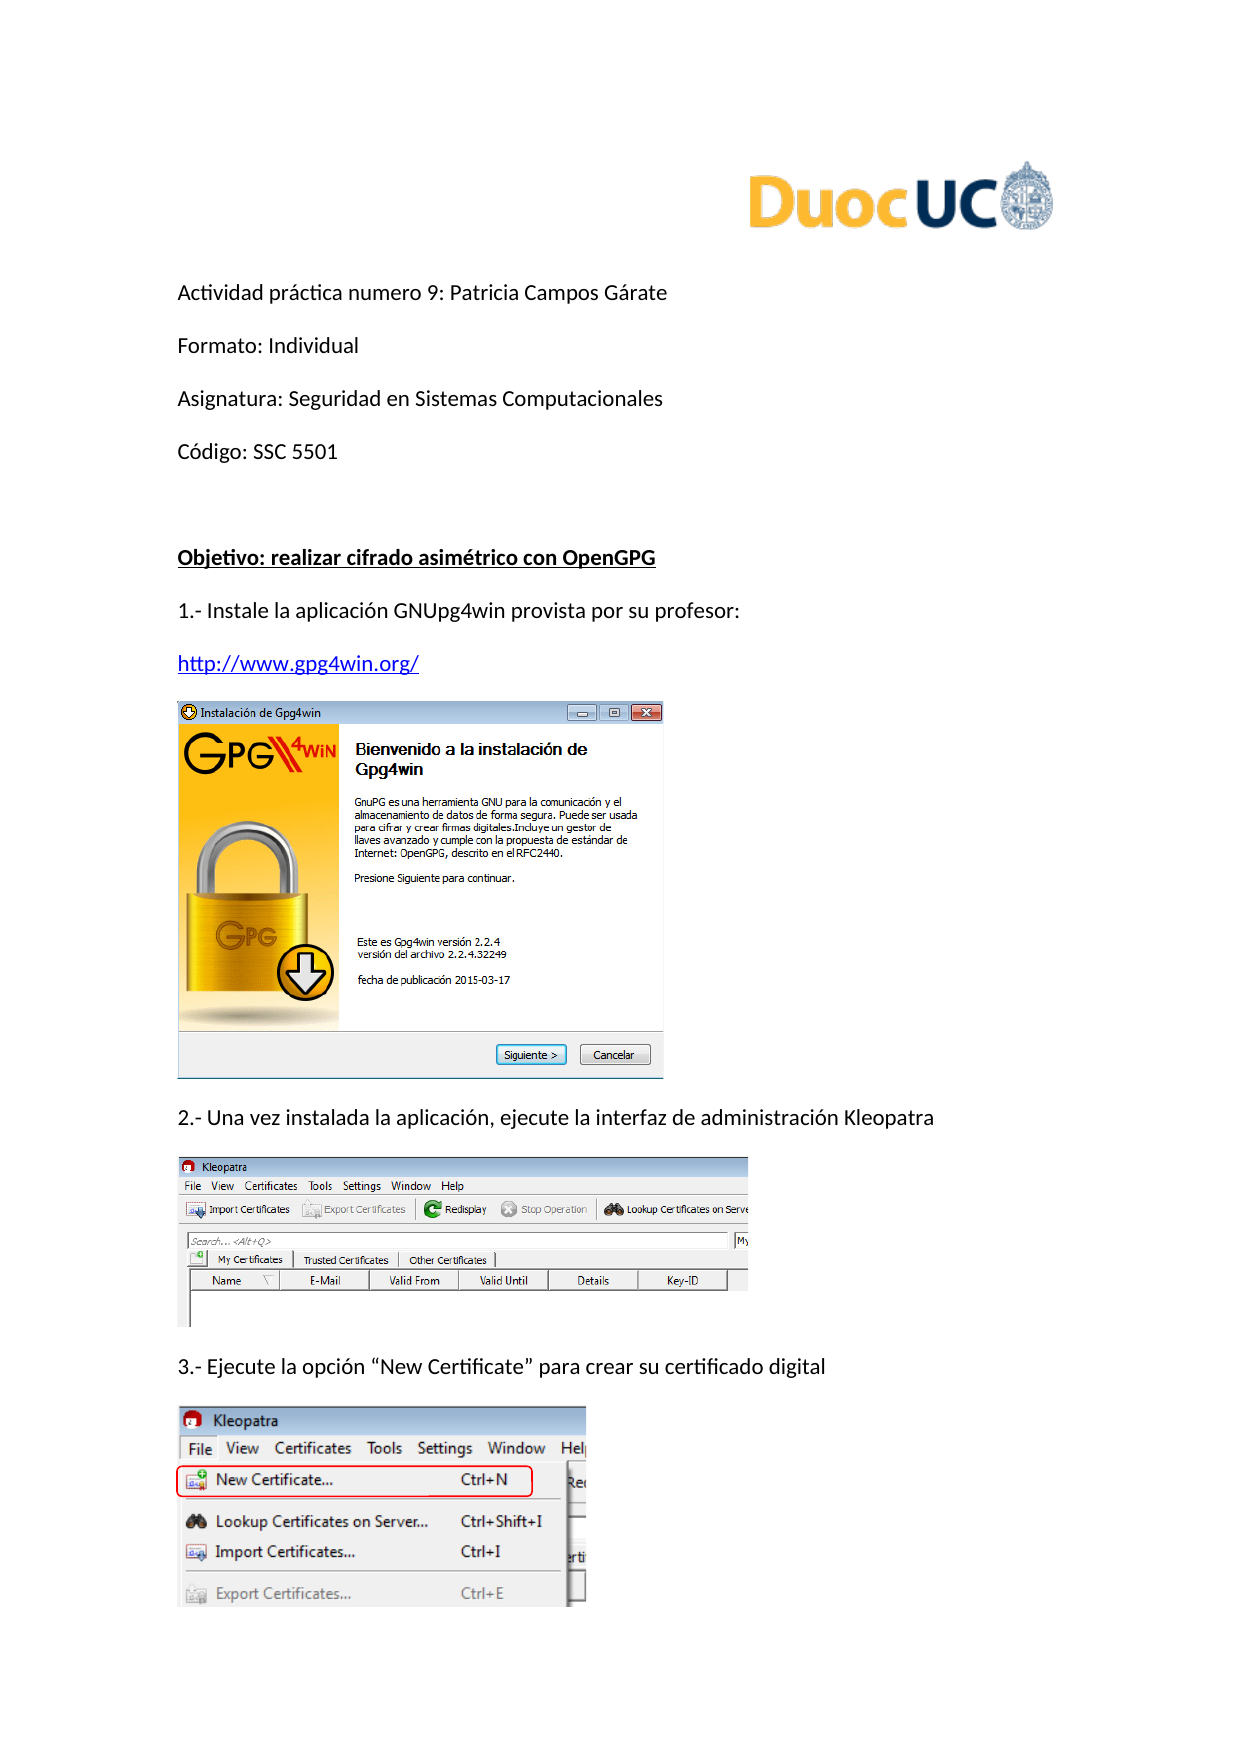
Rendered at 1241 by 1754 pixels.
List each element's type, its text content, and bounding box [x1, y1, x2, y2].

picture [178, 1468, 531, 1495]
picture [719, 147, 1064, 253]
text 2.- Una vez instalada la aplicación, ejecute la interfaz de administración Kleopatra [177, 1103, 1063, 1131]
text 3.- Ejecute la opción “New Certificate” para crear su certificado digital [177, 1352, 1063, 1380]
picture [177, 1405, 587, 1607]
text Asignatura: Seguridad en Sistemas Computacionales [177, 384, 1063, 412]
text Actividad práctica numero 9: Patricia Campos Gárate [177, 278, 1063, 306]
text Objetivo: realizar cifrado asimétrico con OpenGPG [177, 543, 1063, 571]
picture [177, 1156, 749, 1327]
text 1.- Instale la aplicación GNUpg4win provista por su profesor: [177, 596, 1063, 624]
picture [177, 701, 664, 1079]
text Formato: Individual [177, 331, 1063, 359]
text Código: SSC 5501 [177, 437, 1063, 465]
text http://www.gpg4win.org/ [177, 649, 1063, 677]
